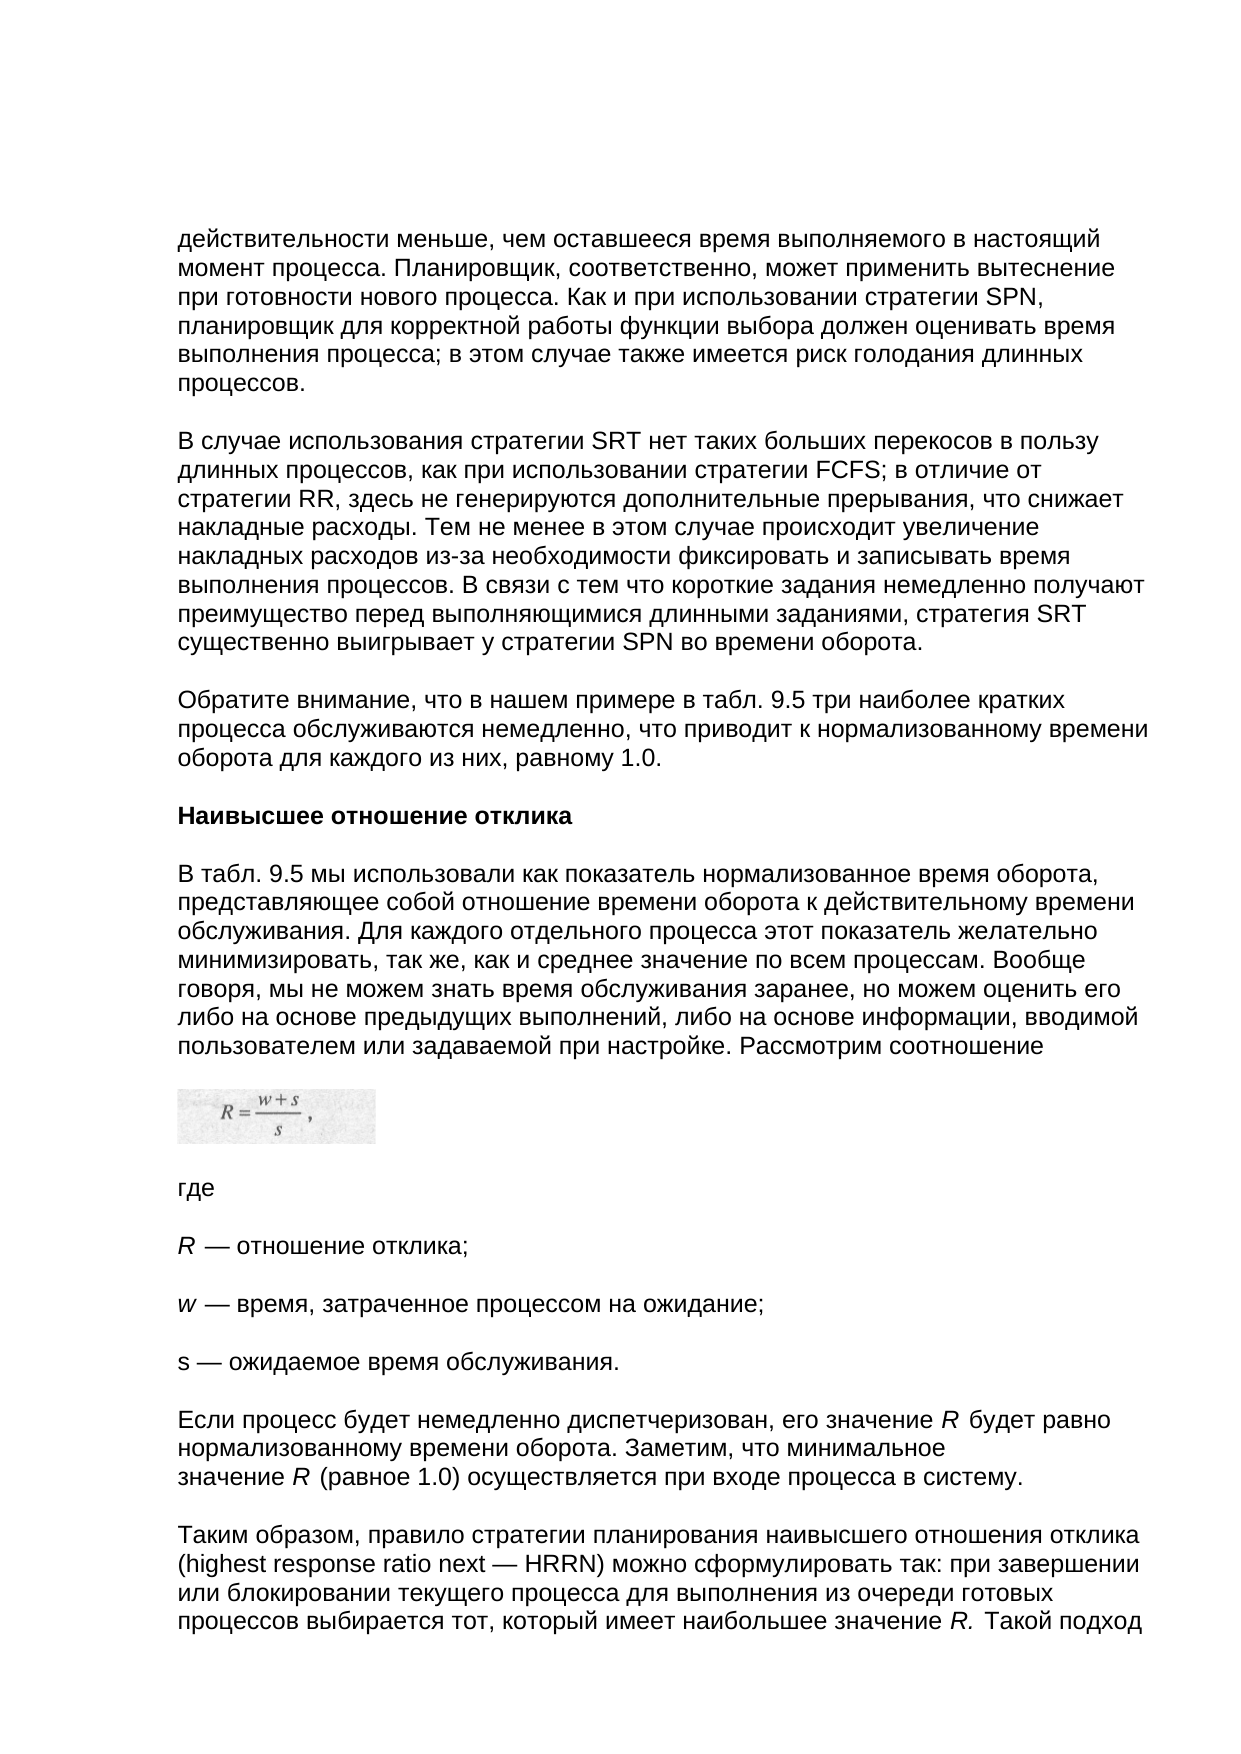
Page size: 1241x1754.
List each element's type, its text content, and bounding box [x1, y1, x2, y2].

text w — время, затраченное процессом на ожидание; [177, 1289, 1152, 1317]
text Обратите внимание, что в нашем примере в табл. 9.5 три наиболее кратких процесса обслуживаются немедленно, что приводит к нормализованному времени оборота для каждого из них, равному 1.0. [177, 685, 1152, 772]
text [177, 1520, 1152, 1635]
text где [177, 1173, 1152, 1202]
text Если процесс будет немедленно диспетчеризован, его значение R будет равно нормализованному времени оборота. Заметим, что минимальное значение R (равное 1.0) осуществляется при входе процесса в систему. [177, 1404, 1152, 1491]
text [177, 224, 1152, 397]
text В случае использования стратегии SRT нет таких больших перекосов в пользу длинных процессов, как при использовании стратегии FCFS; в отличие от стратегии RR, здесь не генерируются дополнительные прерывания, что снижает накладные расходы. Тем не менее в этом случае происходит увеличение накладных расходов из-за необходимости фиксировать и записывать время выполнения процессов. В связи с тем что короткие задания немедленно получают преимущество перед выполняющимися длинными заданиями, стратегия SRT существенно выигрывает у стратегии SPN во времени оборота. [177, 426, 1152, 656]
text R — отношение отклика; [177, 1231, 1152, 1259]
text Наивысшее отношение отклика [177, 801, 1152, 829]
text В табл. 9.5 мы использовали как показатель нормализованное время оборота, представляющее собой отношение времени оборота к действительному времени обслуживания. Для каждого отдельного процесса этот показатель желательно минимизировать, так же, как и среднее значение по всем процессам. Вообще говоря, мы не можем знать время обслуживания заранее, но можем оценить его либо на основе предыдущих выполнений, либо на основе информации, вводимой пользователем или задаваемой при настройке. Рассмотрим соотношение [177, 859, 1152, 1060]
picture [177, 1089, 376, 1144]
text s — ожидаемое время обслуживания. [177, 1347, 1152, 1375]
